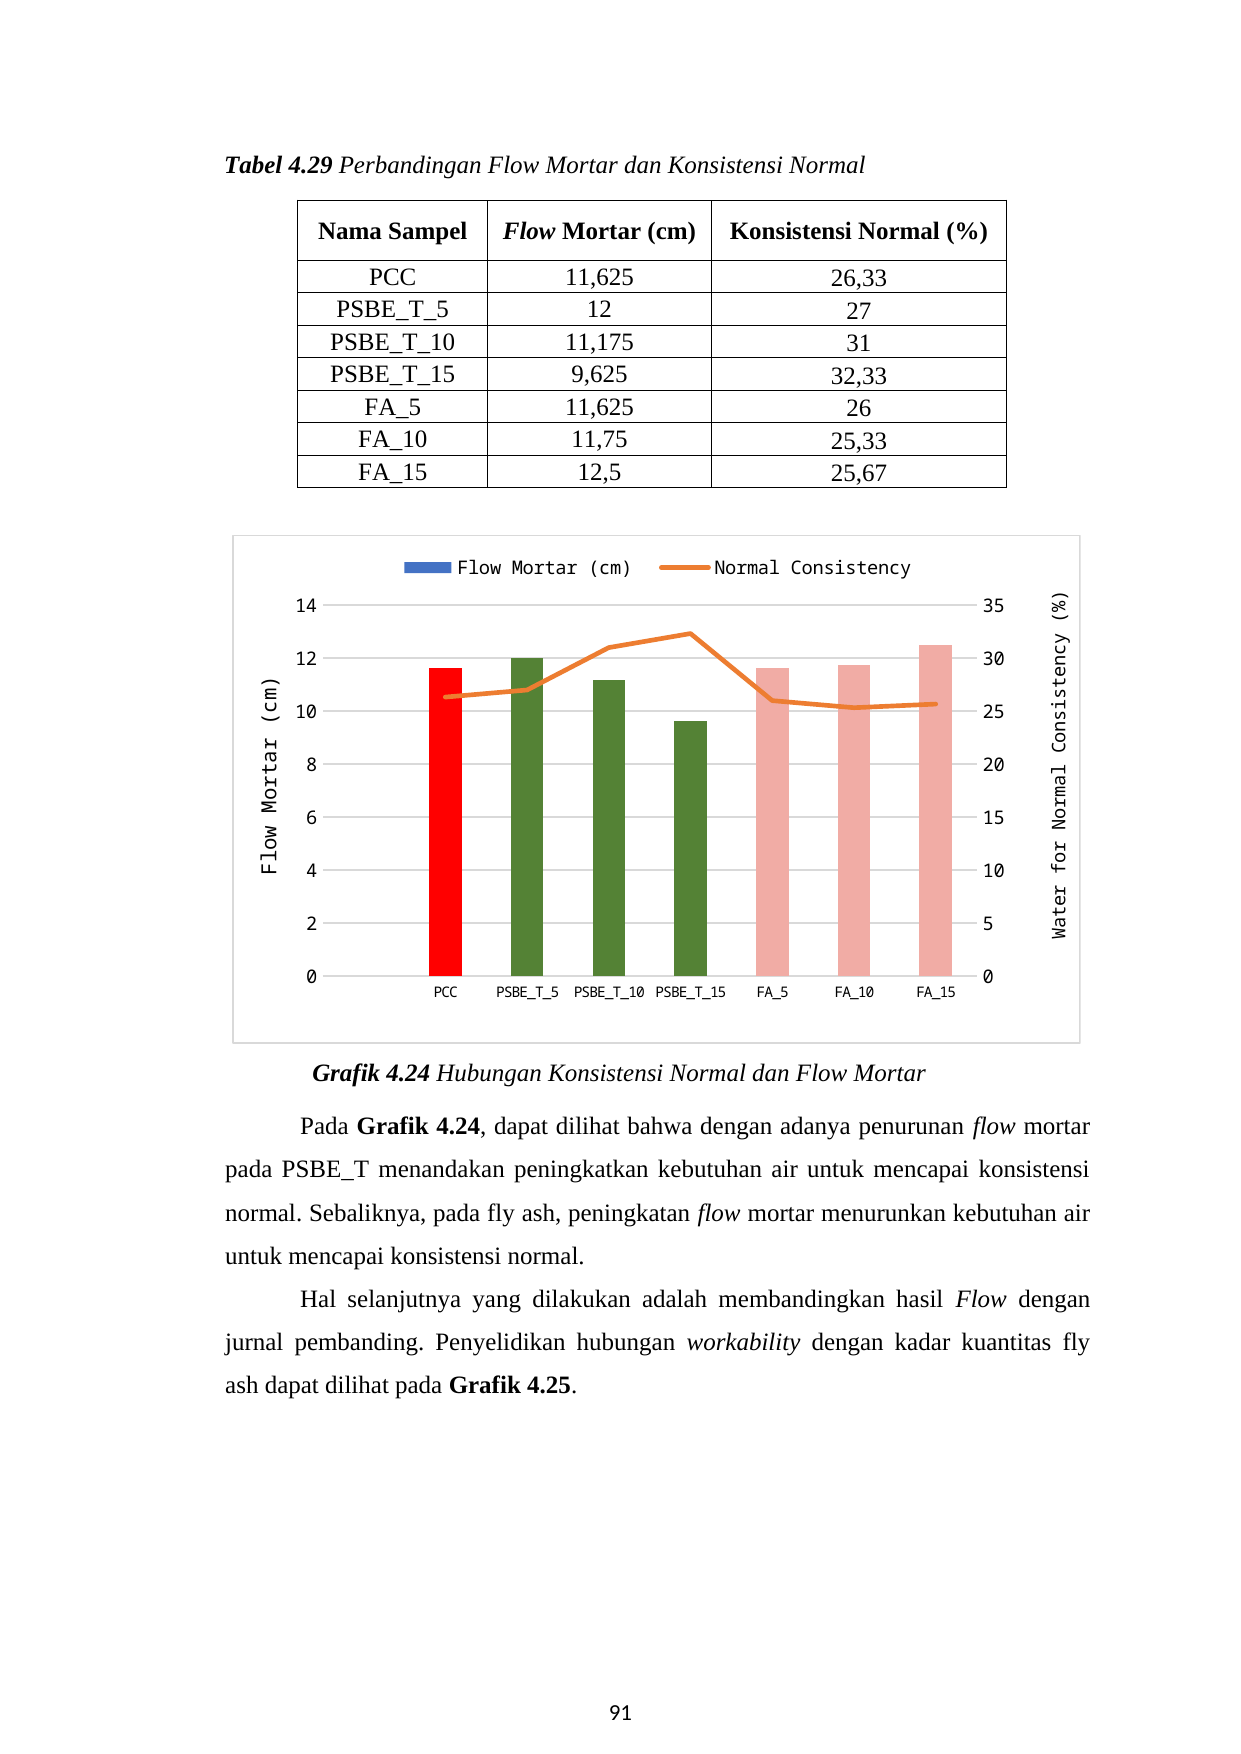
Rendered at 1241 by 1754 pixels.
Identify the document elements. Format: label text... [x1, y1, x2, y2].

table_cell PSBE_T_5 [298, 293, 487, 324]
table_header Konsistensi Normal (%) [712, 201, 1006, 259]
table_cell 26 [712, 391, 1006, 422]
table_cell PSBE_T_15 [298, 358, 487, 389]
table_cell 32,33 [712, 358, 1006, 389]
table_cell 26,33 [712, 261, 1006, 292]
table_cell 27 [712, 293, 1006, 324]
table_cell FA_10 [298, 423, 487, 454]
table_cell 9,625 [488, 358, 711, 389]
table_cell FA_15 [298, 456, 487, 487]
table_cell PCC [298, 261, 487, 292]
table_header Flow Mortar (cm) [488, 201, 711, 259]
table_cell 11,625 [488, 391, 711, 422]
table_cell FA_5 [298, 391, 487, 422]
table_cell 25,33 [712, 423, 1006, 454]
table_cell 12 [488, 293, 711, 324]
table_cell 11,625 [488, 261, 711, 292]
text Grafik 4.24 Hubungan Konsistensi Normal dan Flow Mortar [150, 1058, 1090, 1086]
table_cell 11,75 [488, 423, 711, 454]
text Tabel 4.29 Perbandingan Flow Mortar dan Konsistensi Normal [224, 150, 1090, 179]
table_cell 25,67 [712, 456, 1006, 487]
text Pada Grafik 4.24, dapat dilihat bahwa dengan adanya penurunan flow mortar pada PSBE_T menandakan peningkatkan kebutuhan air untuk mencapai konsistensi normal. Sebaliknya, pada fly ash, peningkatan flow mortar menurunkan kebutuhan air untuk mencapai konsistensi normal. [225, 1111, 1090, 1269]
table_cell 11,175 [488, 326, 711, 357]
text Hal selanjutnya yang dilakukan adalah membandingkan hasil Flow dengan jurnal pembanding. Penyelidikan hubungan workability dengan kadar kuantitas fly ash dapat dilihat pada Grafik 4.25. [225, 1284, 1090, 1399]
table_header Nama Sampel [298, 201, 487, 259]
table_cell PSBE_T_10 [298, 326, 487, 357]
table_cell 31 [712, 326, 1006, 357]
table_cell 12,5 [488, 456, 711, 487]
